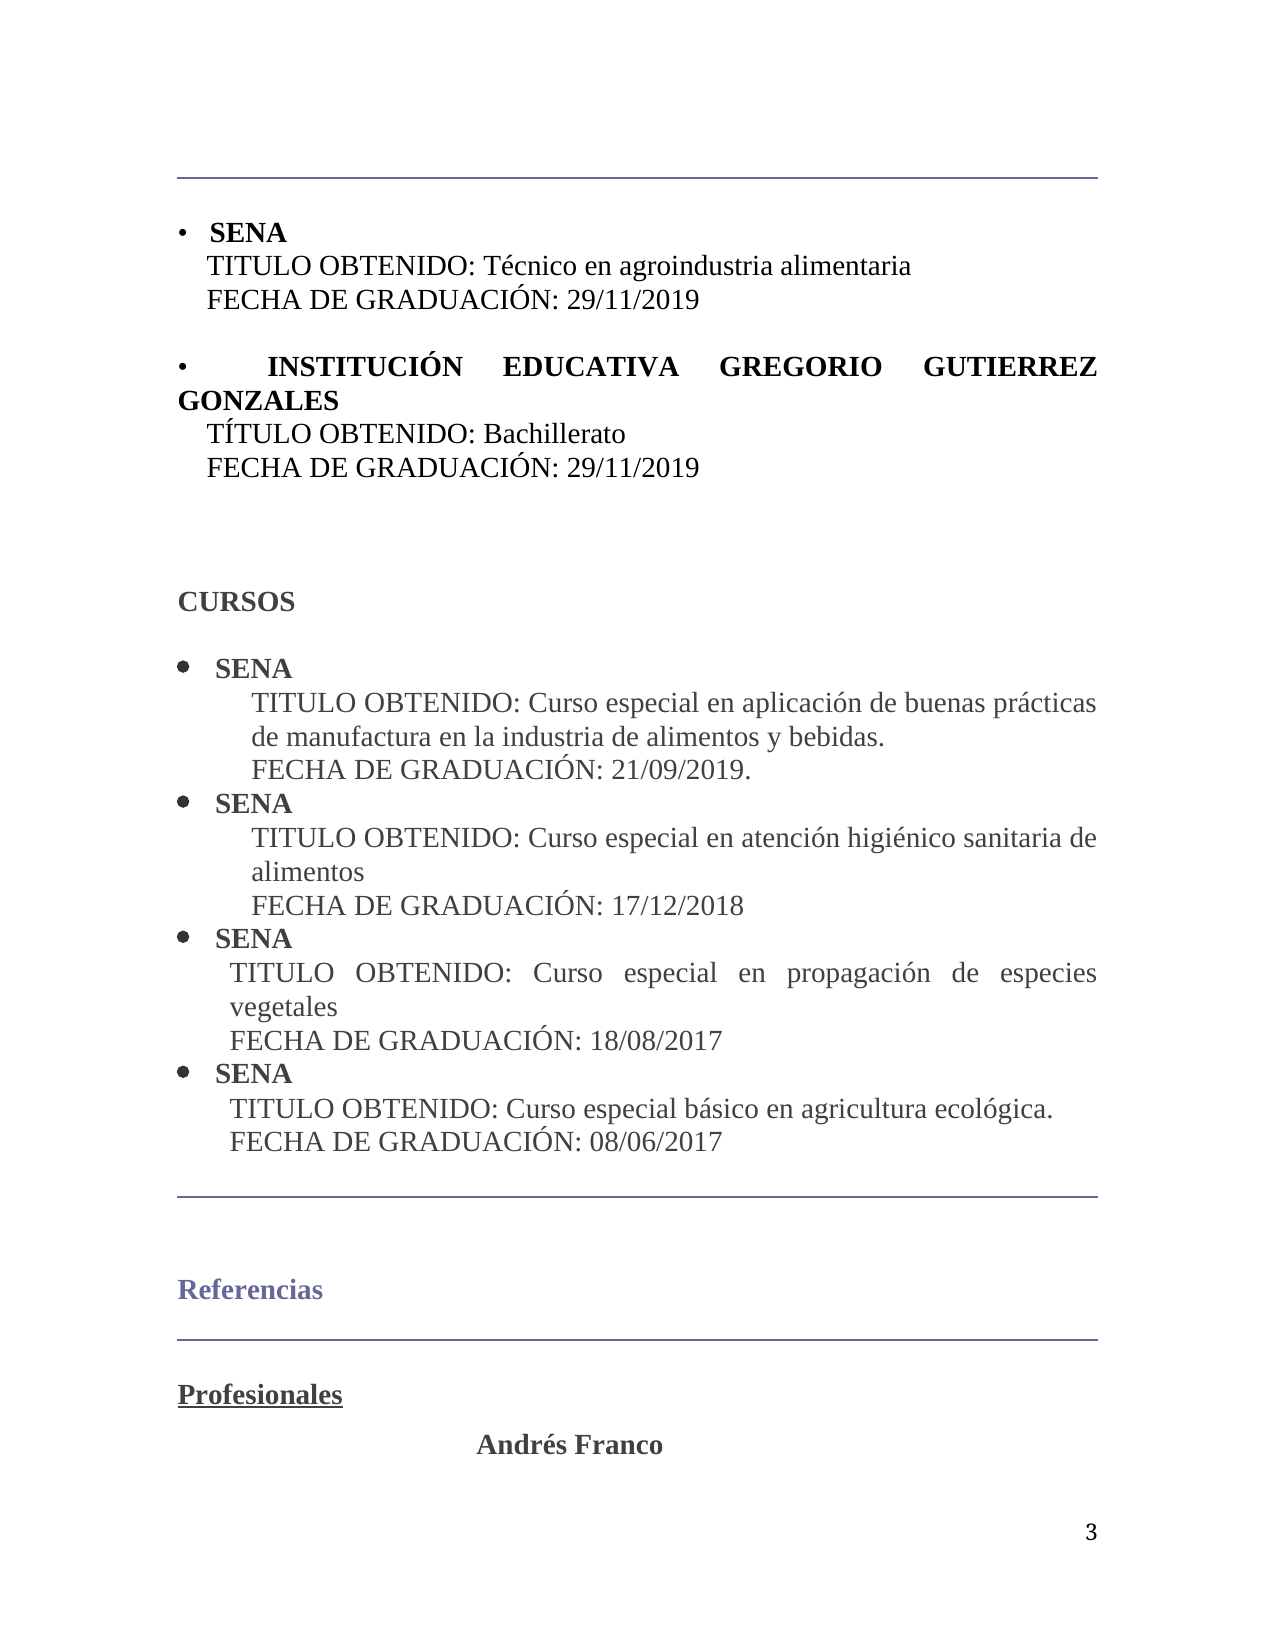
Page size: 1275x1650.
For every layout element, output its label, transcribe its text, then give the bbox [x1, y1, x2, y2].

list • INSTITUCIÓN EDUCATIVA GREGORIO GUTIERREZ GONZALES [177, 349, 1098, 416]
list FECHA DE GRADUACIÓN: 29/11/2019 [177, 282, 1098, 316]
list SENA [177, 786, 1098, 821]
list • SENA [177, 215, 1098, 248]
text Andrés Franco [177, 1427, 1098, 1461]
text TITULO OBTENIDO: Curso especial en atención higiénico sanitaria de alimentos [251, 821, 1098, 888]
text FECHA DE GRADUACIÓN: 08/06/2017 [229, 1124, 1098, 1158]
list SENA [177, 651, 1098, 685]
text TITULO OBTENIDO: Curso especial en propagación de especies vegetales [229, 956, 1098, 1023]
text FECHA DE GRADUACIÓN: 17/12/2018 [251, 888, 1098, 921]
list SENA [177, 1056, 1098, 1091]
text Referencias [177, 1272, 1098, 1306]
text FECHA DE GRADUACIÓN: 18/08/2017 [229, 1023, 1098, 1056]
text Profesionales [177, 1377, 1098, 1411]
text TITULO OBTENIDO: Curso especial básico en agricultura ecológica. [229, 1091, 1098, 1124]
text FECHA DE GRADUACIÓN: 21/09/2019. [251, 752, 1098, 786]
list TITULO OBTENIDO: Técnico en agroindustria alimentaria [177, 248, 1098, 282]
text TITULO OBTENIDO: Curso especial en aplicación de buenas prácticas de manufactura en la industria de alimentos y bebidas. [251, 685, 1098, 752]
list TÍTULO OBTENIDO: Bachillerato [177, 416, 1098, 450]
list SENA [177, 921, 1098, 956]
list FECHA DE GRADUACIÓN: 29/11/2019 [177, 450, 1098, 483]
text CURSOS [177, 584, 1098, 617]
